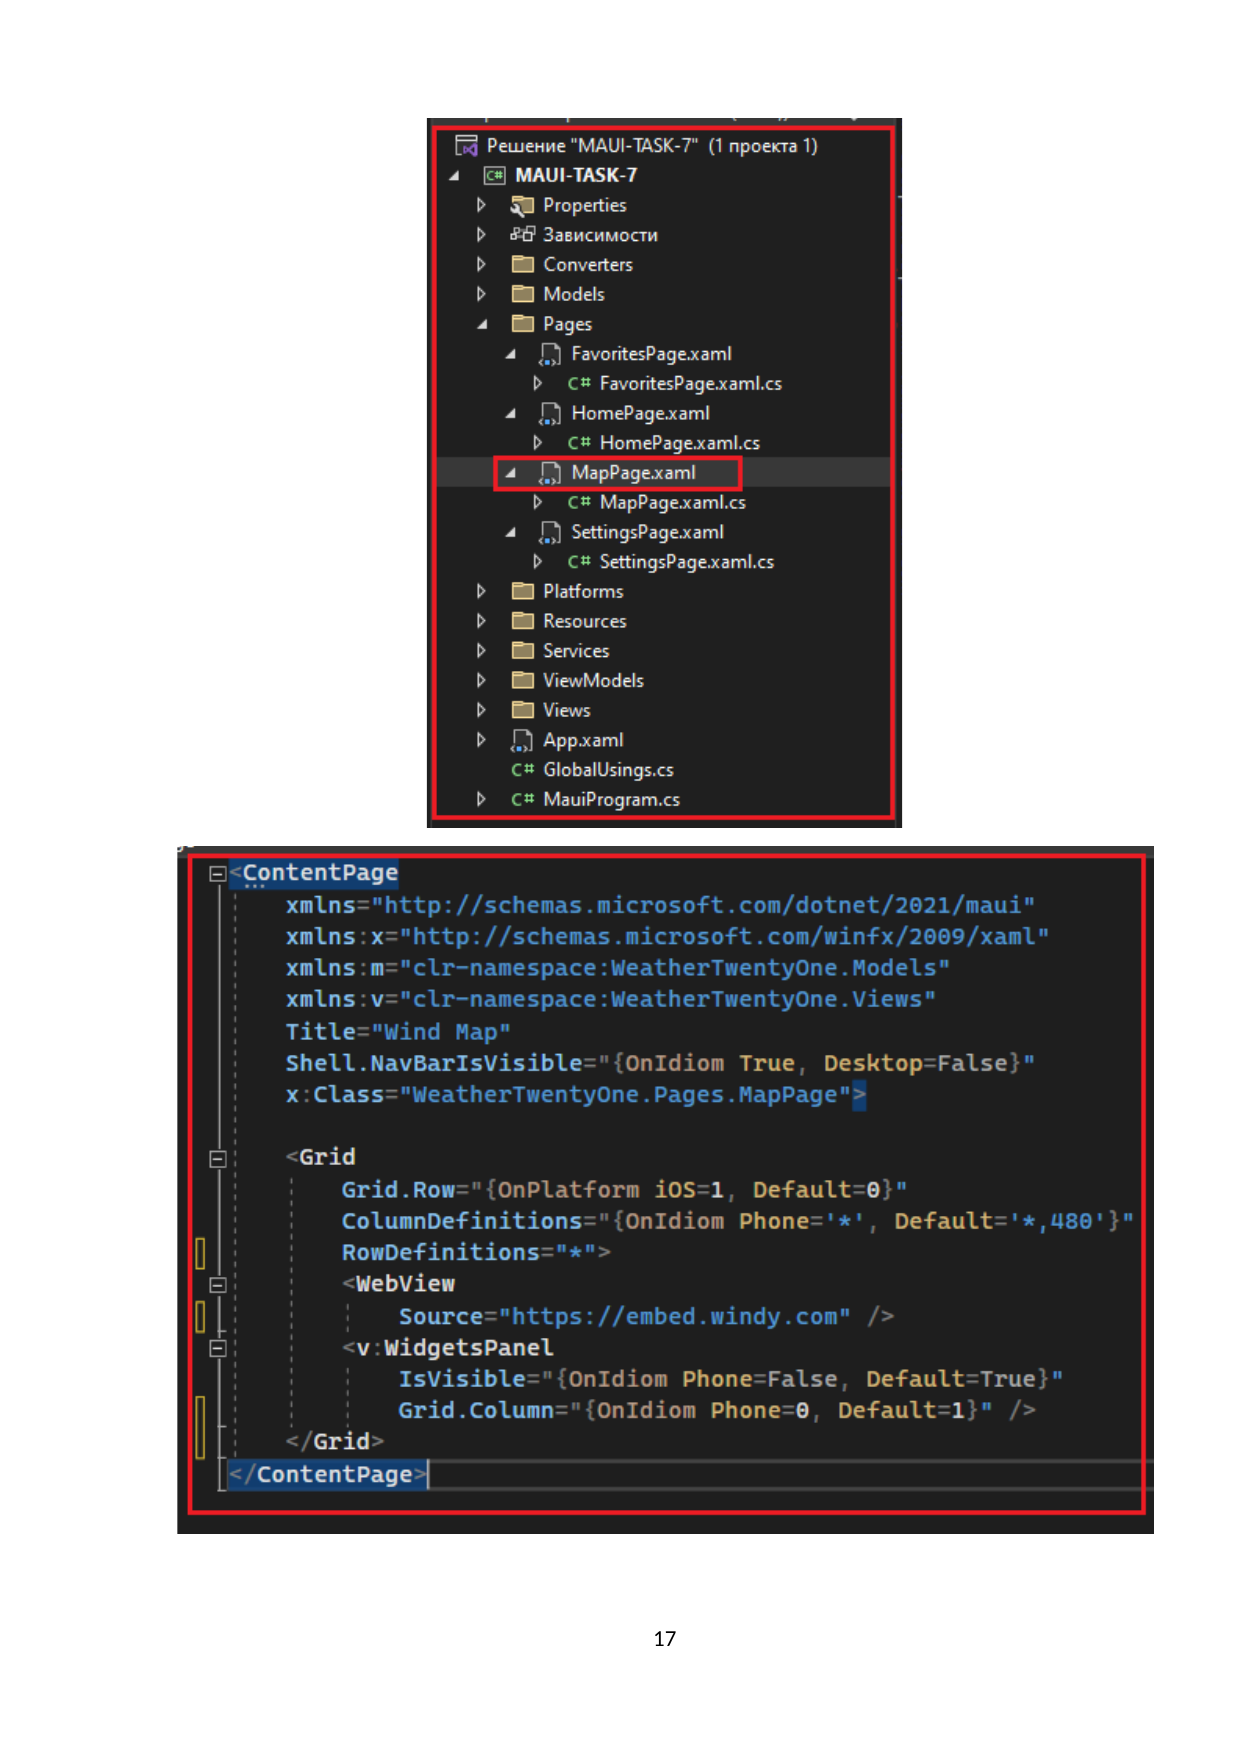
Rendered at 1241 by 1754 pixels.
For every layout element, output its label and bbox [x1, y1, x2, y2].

picture [426, 118, 903, 828]
picture [177, 846, 1154, 1534]
